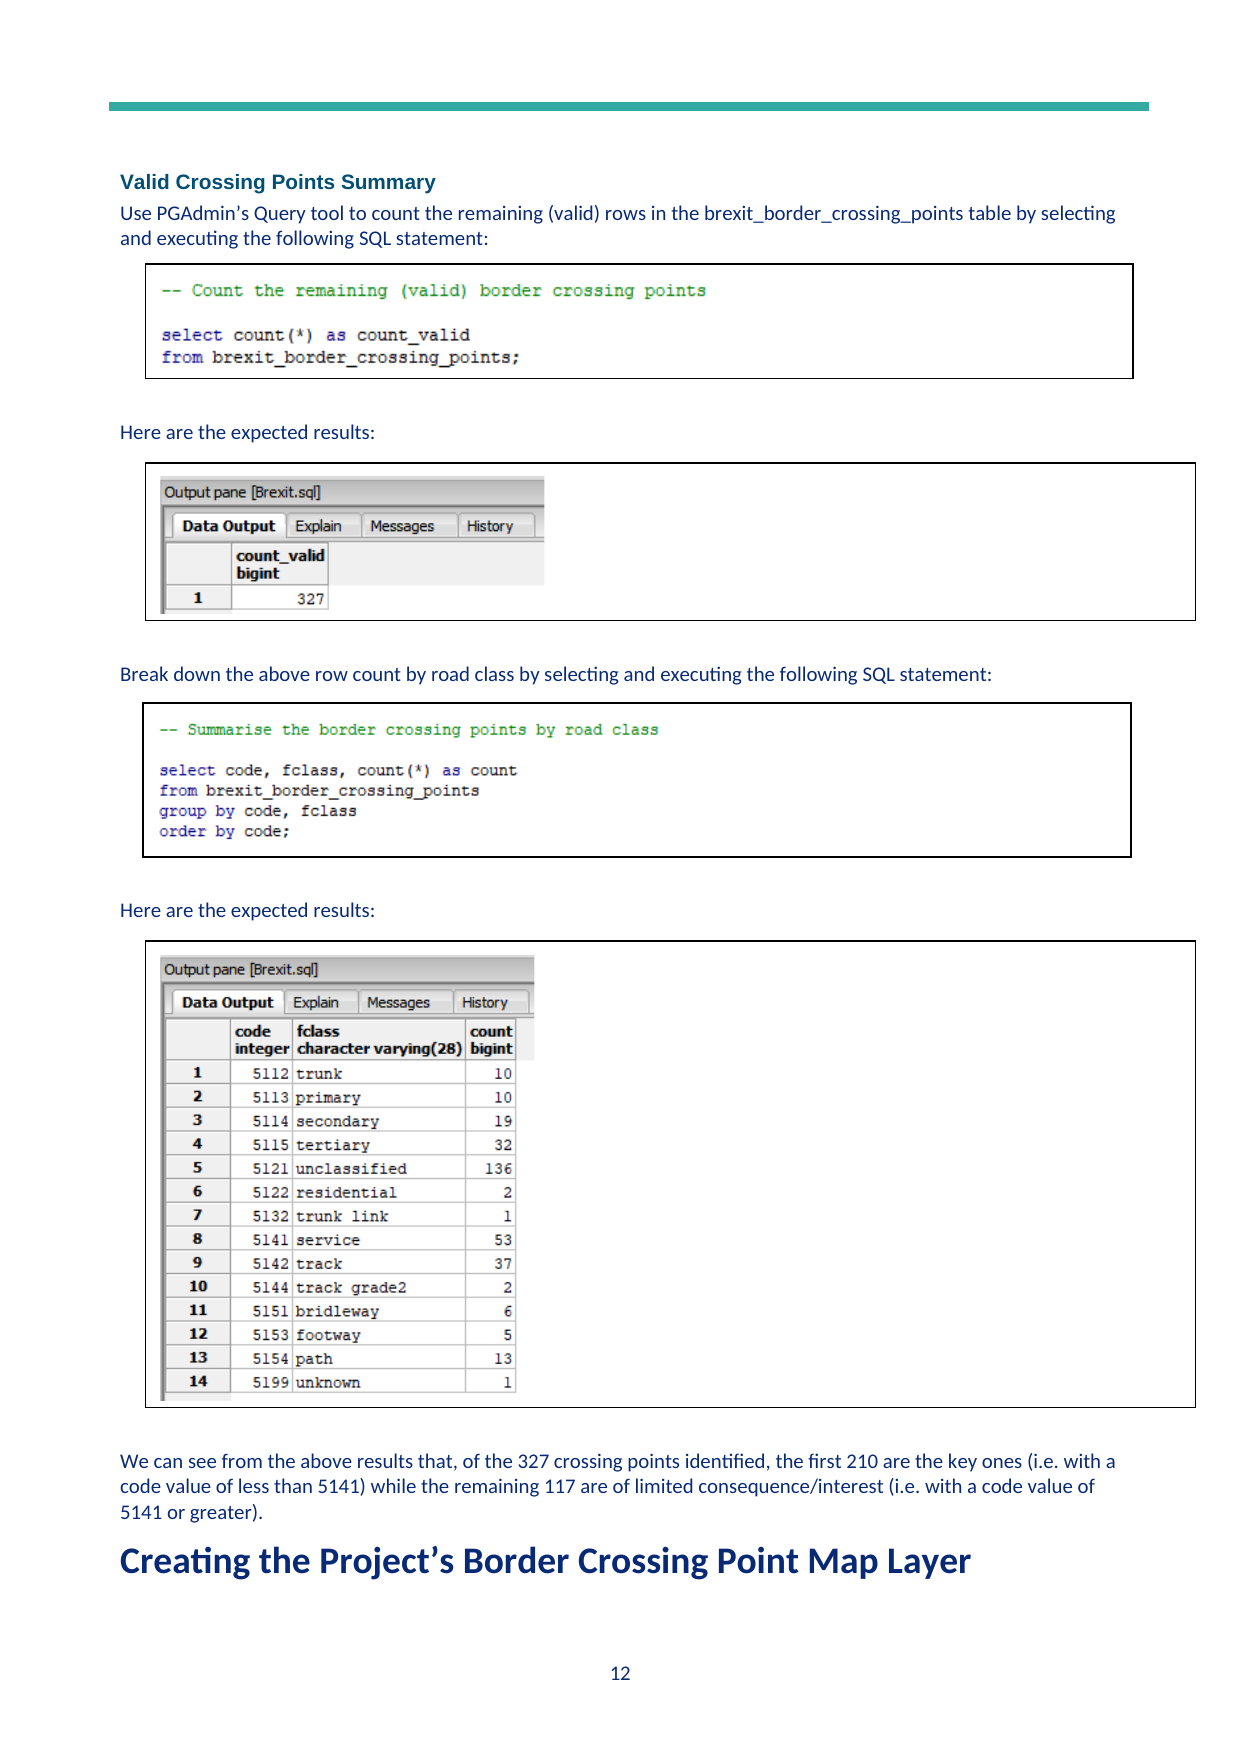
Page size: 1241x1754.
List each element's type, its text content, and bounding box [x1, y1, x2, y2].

text Use PGAdmin’s Query tool to count the remaining (valid) rows in the brexit_border_crossing_points table by selecting and executing the following SQL statement: [120, 200, 1120, 251]
picture [160, 277, 720, 372]
text Here are the expected results: [120, 897, 1120, 923]
text Here are the expected results: [120, 419, 1120, 444]
text We can see from the above results that, of the 327 crossing points identified, the first 210 are the key ones (i.e. with a code value of less than 5141) while the remaining 117 are of limited consequence/interest (i.e. with a code value of 5141 or greater). [120, 1448, 1120, 1524]
picture [158, 716, 682, 850]
subtitle Valid Crossing Points Summary [120, 170, 1120, 194]
picture [160, 476, 545, 614]
subtitle Creating the Project’s Border Crossing Point Map Layer [120, 1537, 1120, 1583]
picture [160, 955, 535, 1401]
text Break down the above row count by road class by selecting and executing the following SQL statement: [120, 661, 1120, 686]
